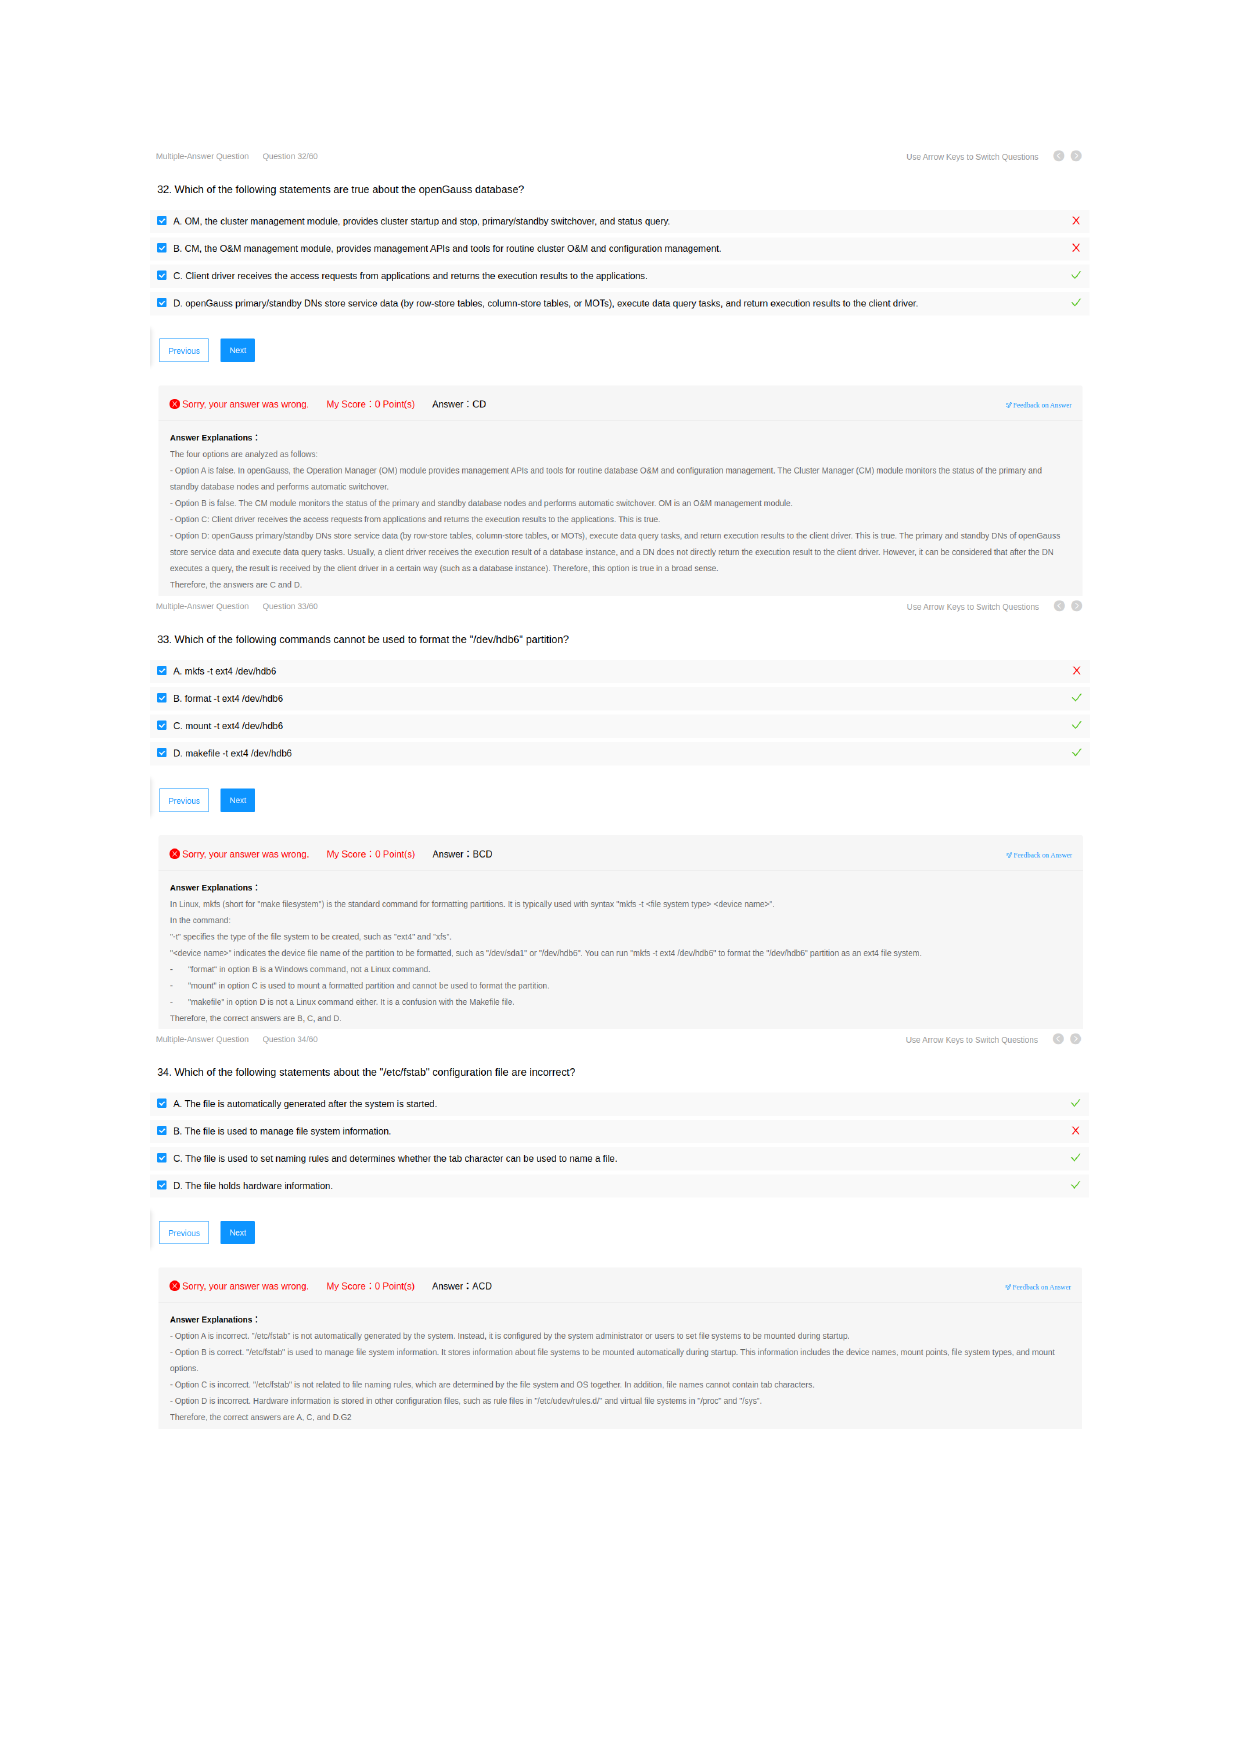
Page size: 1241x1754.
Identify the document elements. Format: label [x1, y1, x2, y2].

picture [150, 599, 1091, 1029]
picture [150, 1032, 1091, 1429]
picture [150, 150, 1091, 596]
